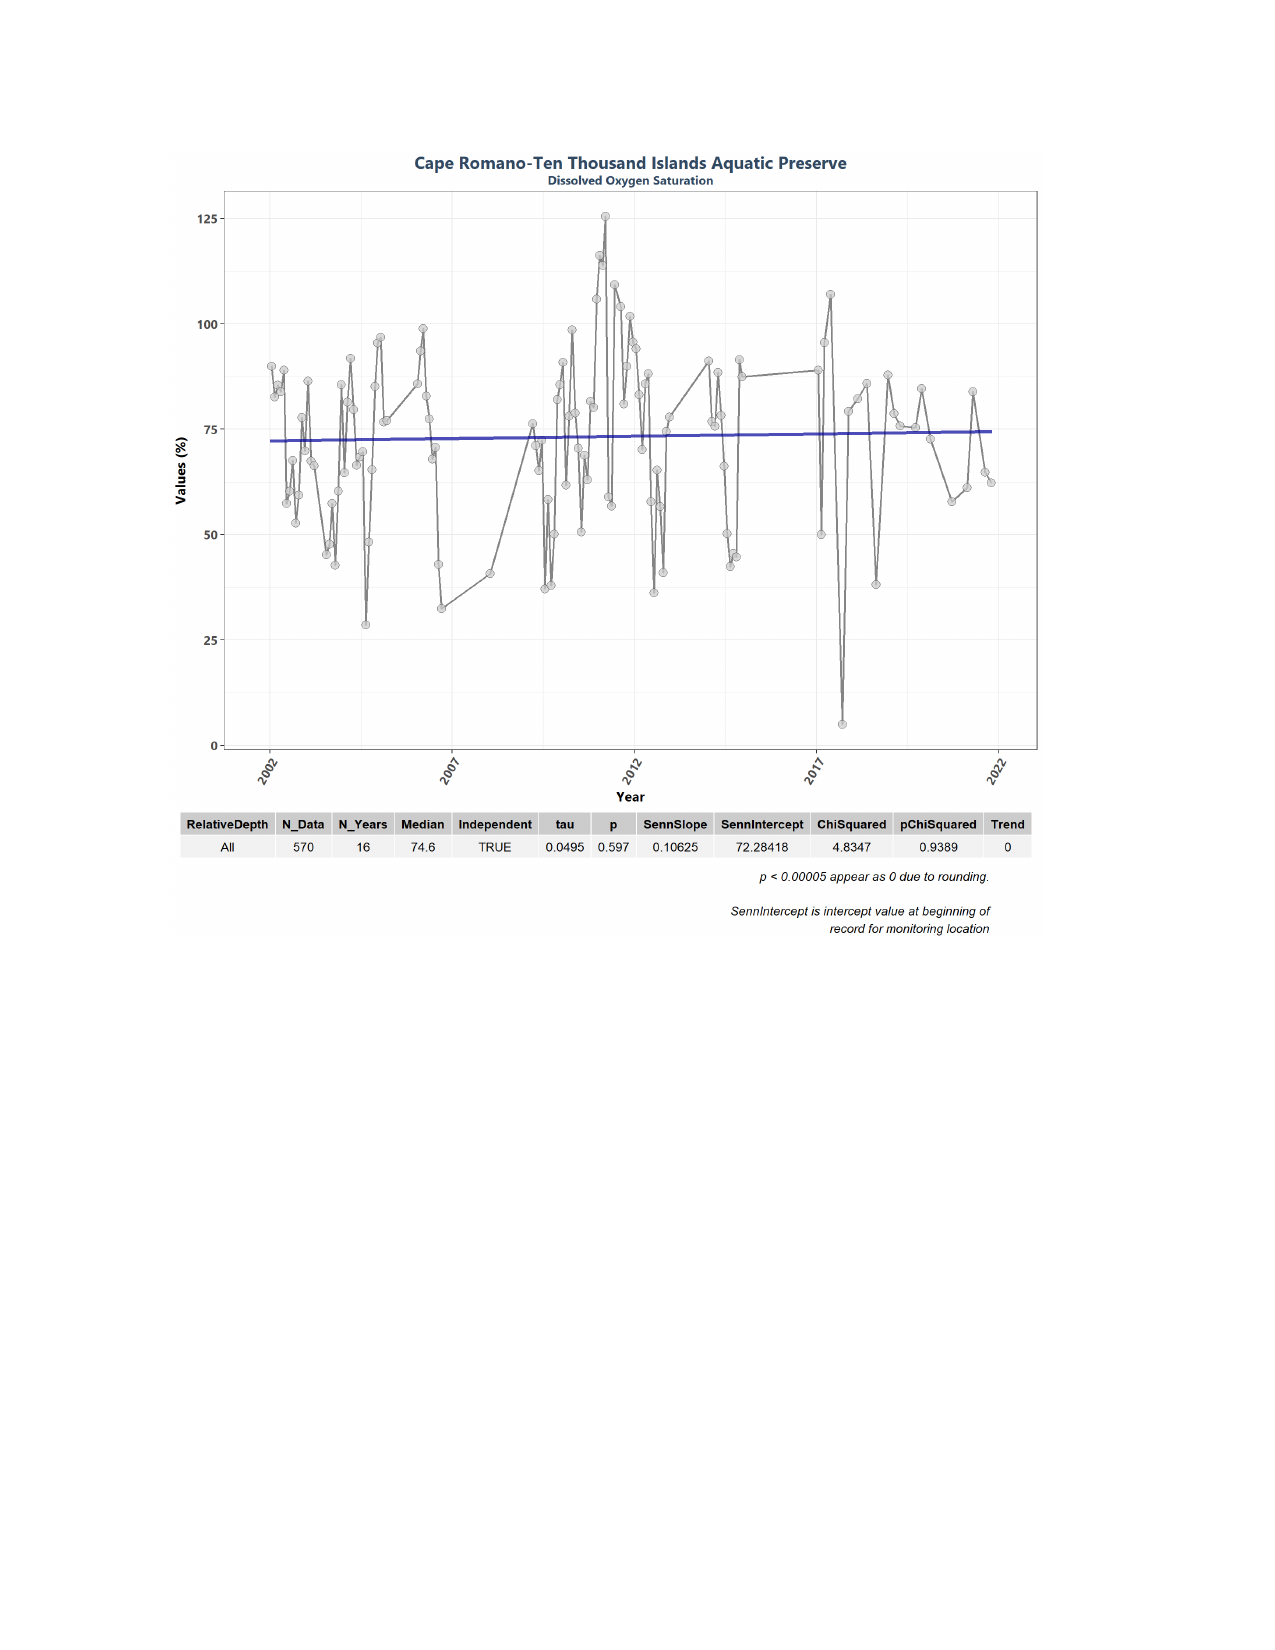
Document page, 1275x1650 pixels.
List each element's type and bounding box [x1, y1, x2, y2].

picture [168, 150, 1044, 938]
